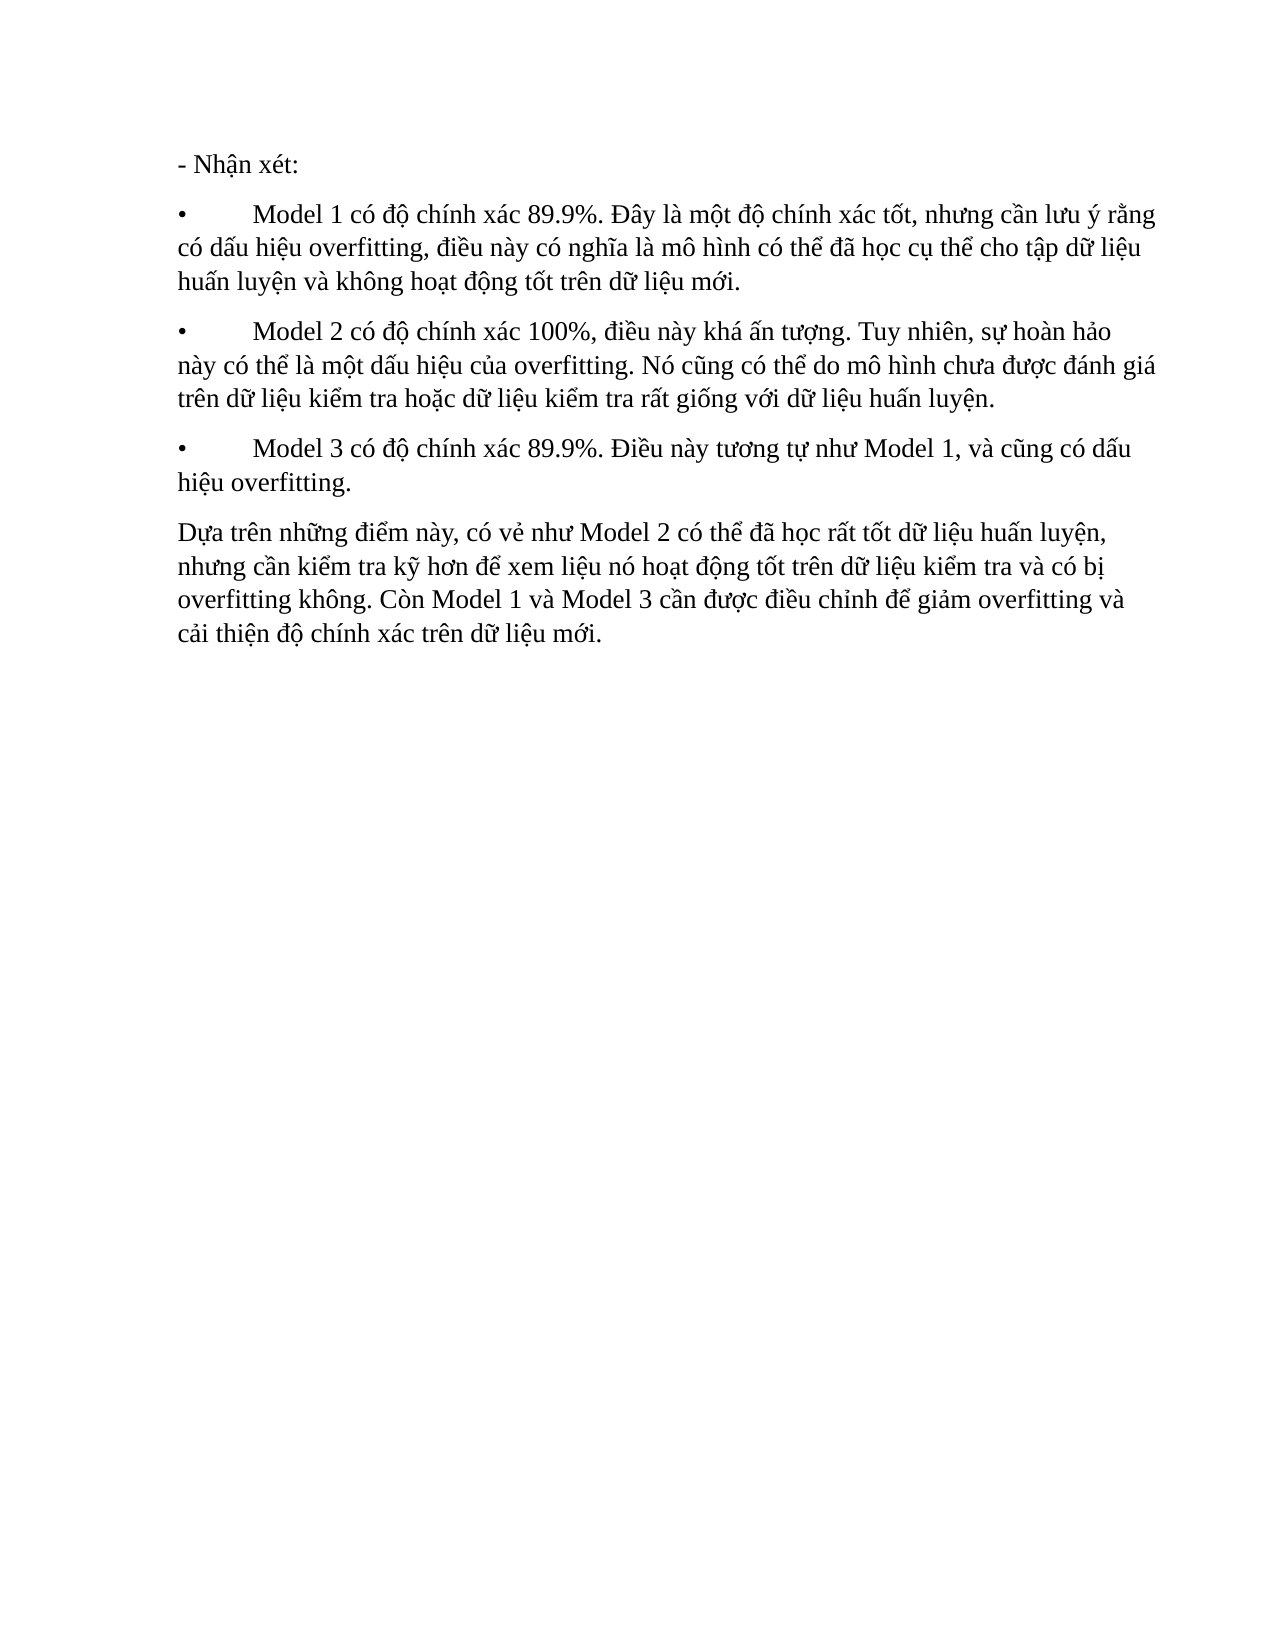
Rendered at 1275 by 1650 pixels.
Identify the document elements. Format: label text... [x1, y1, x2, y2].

text • Model 2 có độ chính xác 100%, điều này khá ấn tượng. Tuy nhiên, sự hoàn hảo này có thể là một dấu hiệu của overfitting. Nó cũng có thể do mô hình chưa được đánh giá trên dữ liệu kiểm tra hoặc dữ liệu kiểm tra rất giống với dữ liệu huấn luyện. [177, 315, 1157, 413]
text • Model 3 có độ chính xác 89.9%. Điều này tương tự như Model 1, và cũng có dấu hiệu overfitting. [177, 432, 1157, 497]
text - Nhận xét: [177, 148, 1157, 179]
text Dựa trên những điểm này, có vẻ như Model 2 có thể đã học rất tốt dữ liệu huấn luyện, nhưng cần kiểm tra kỹ hơn để xem liệu nó hoạt động tốt trên dữ liệu kiểm tra và có bị overfitting không. Còn Model 1 và Model 3 cần được điều chỉnh để giảm overfitting và cải thiện độ chính xác trên dữ liệu mới. [177, 516, 1157, 648]
text • Model 1 có độ chính xác 89.9%. Đây là một độ chính xác tốt, nhưng cần lưu ý rằng có dấu hiệu overfitting, điều này có nghĩa là mô hình có thể đã học cụ thể cho tập dữ liệu huấn luyện và không hoạt động tốt trên dữ liệu mới. [177, 198, 1157, 296]
